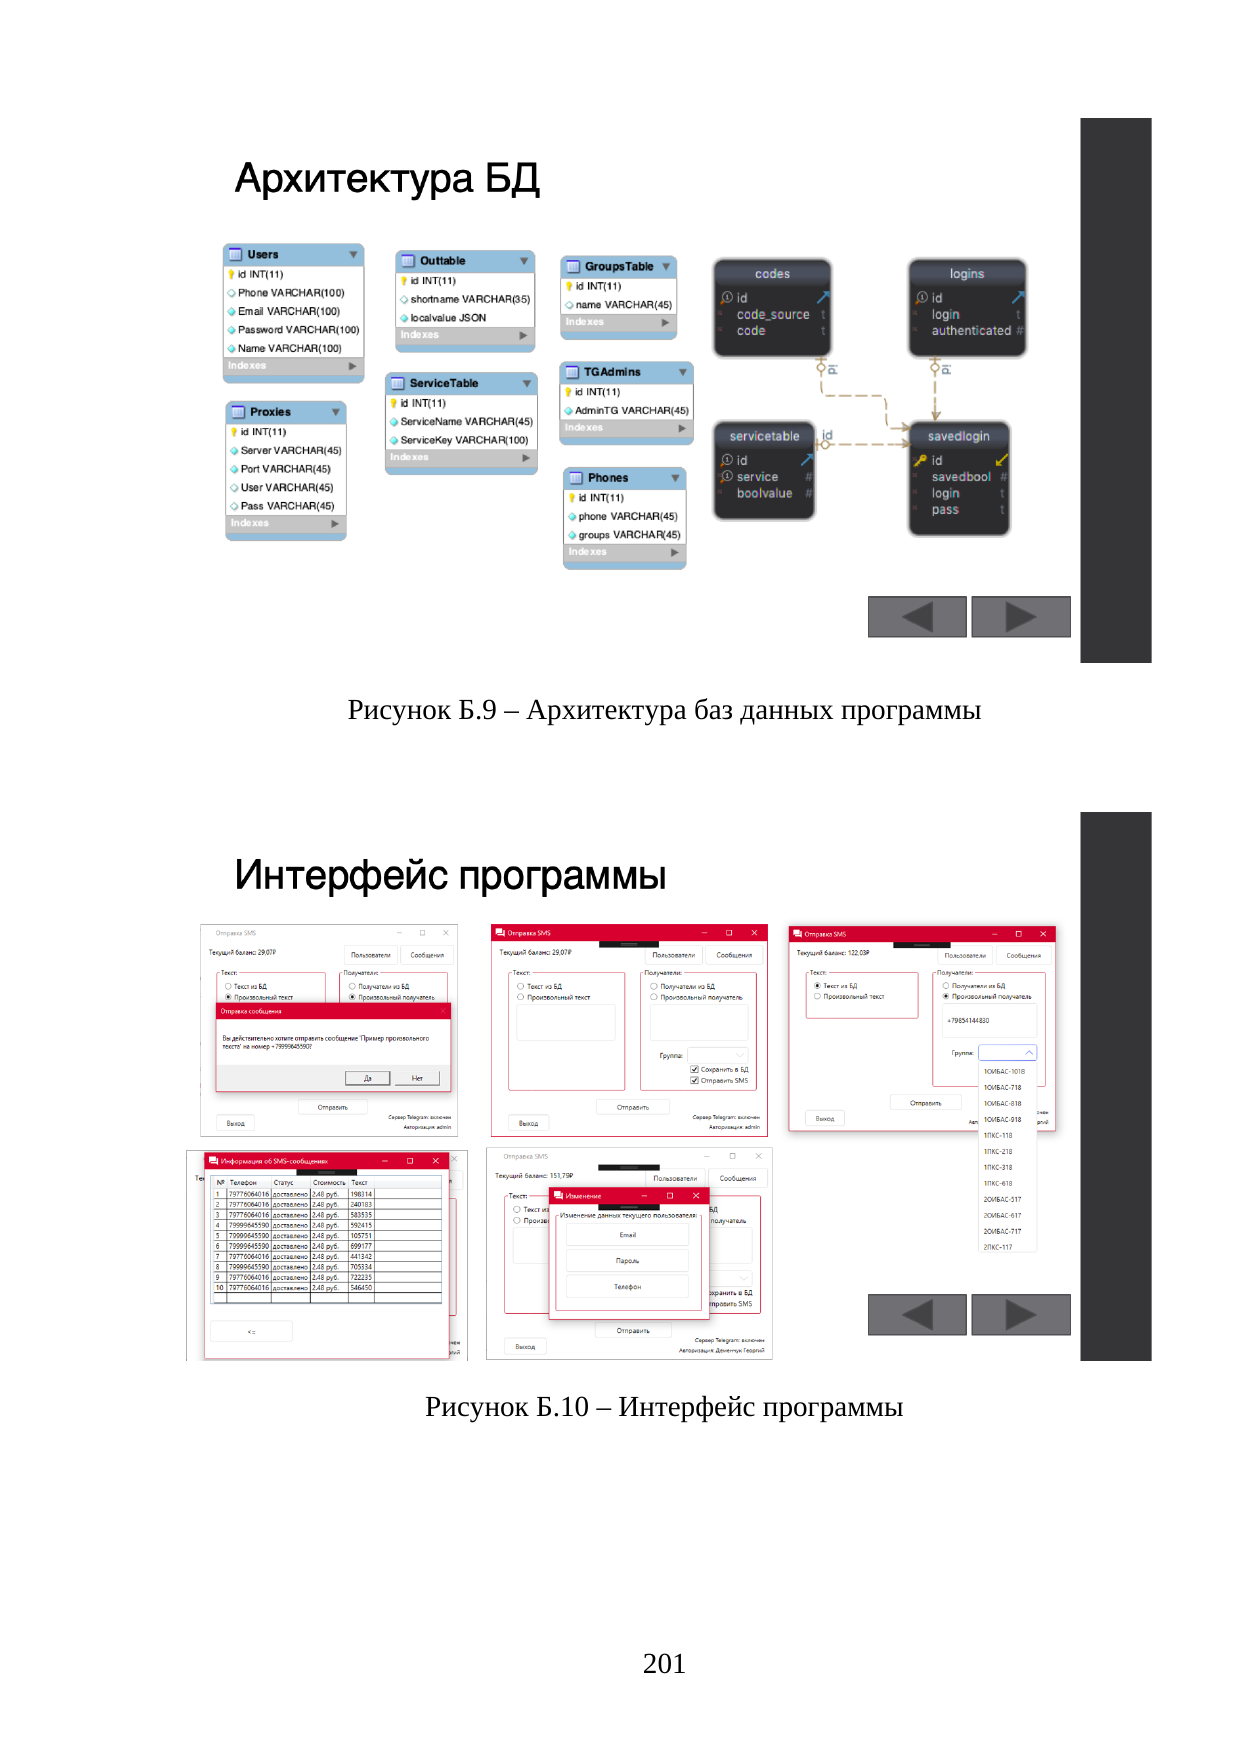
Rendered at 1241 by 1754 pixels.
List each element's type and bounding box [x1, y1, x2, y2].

picture [177, 118, 1152, 663]
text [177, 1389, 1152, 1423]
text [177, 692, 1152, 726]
picture [177, 812, 1152, 1361]
